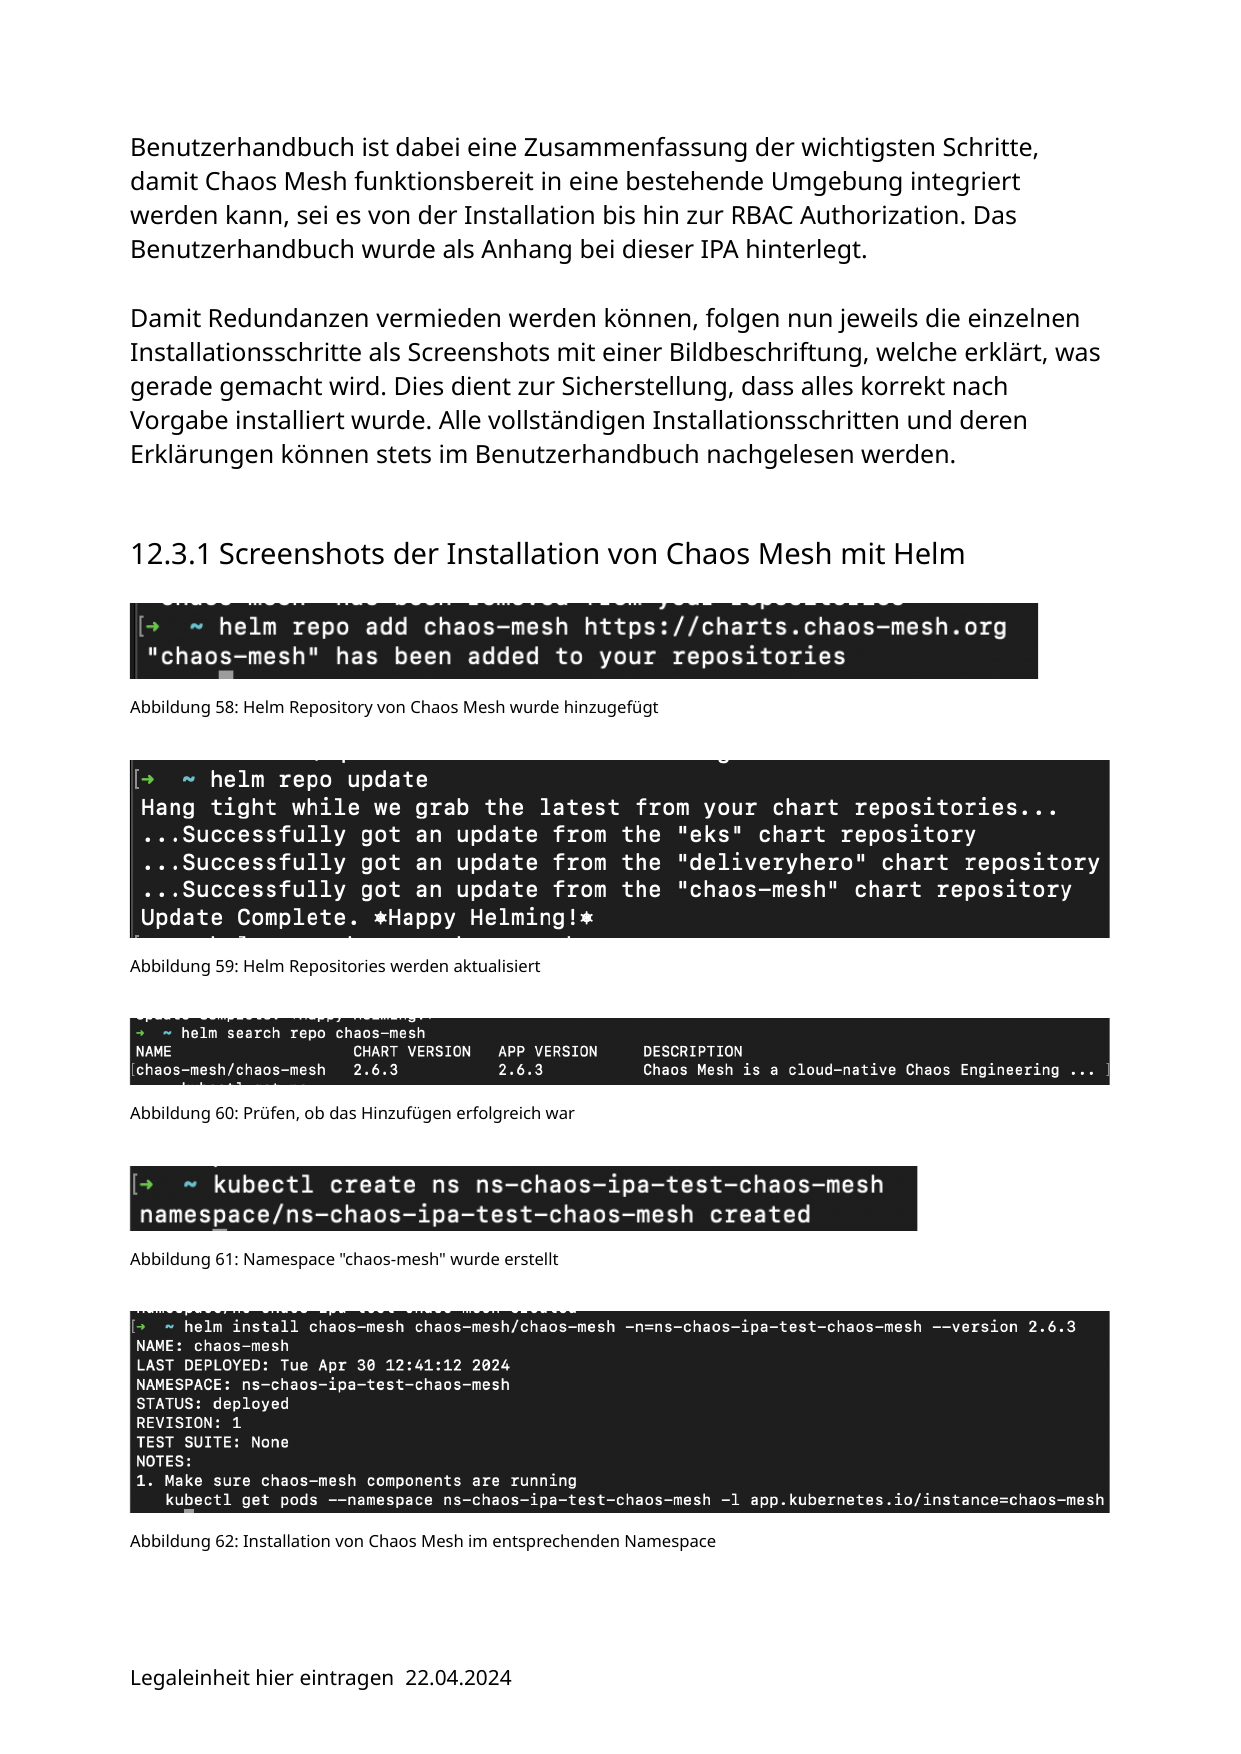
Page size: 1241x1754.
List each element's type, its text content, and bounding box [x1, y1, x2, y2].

text Abbildung 60: Prüfen, ob das Hinzufügen erfolgreich war [130, 1102, 1110, 1124]
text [130, 130, 1110, 266]
text Abbildung 61: Namespace "chaos-mesh" wurde erstellt [130, 1247, 1110, 1270]
subtitle Screenshots der Installation von Chaos Mesh mit Helm [130, 533, 1110, 573]
picture [129, 1311, 1110, 1513]
picture [129, 603, 1039, 679]
text Abbildung 58: Helm Repository von Chaos Mesh wurde hinzugefügt [130, 696, 1110, 718]
text Abbildung 59: Helm Repositories werden aktualisiert [130, 954, 1110, 977]
picture [129, 1166, 918, 1231]
picture [129, 760, 1110, 938]
text Damit Redundanzen vermieden werden können, folgen nun jeweils die einzelnen Installationsschritte als Screenshots mit einer Bildbeschriftung, welche erklärt, was gerade gemacht wird. Dies dient zur Sicherstellung, dass alles korrekt nach Vorgabe installiert wurde. Alle vollständigen Installationsschritten und deren Erklärungen können stets im Benutzerhandbuch nachgelesen werden. [130, 300, 1110, 471]
picture [129, 1018, 1110, 1085]
text Abbildung 62: Installation von Chaos Mesh im entsprechenden Namespace [130, 1529, 1110, 1552]
